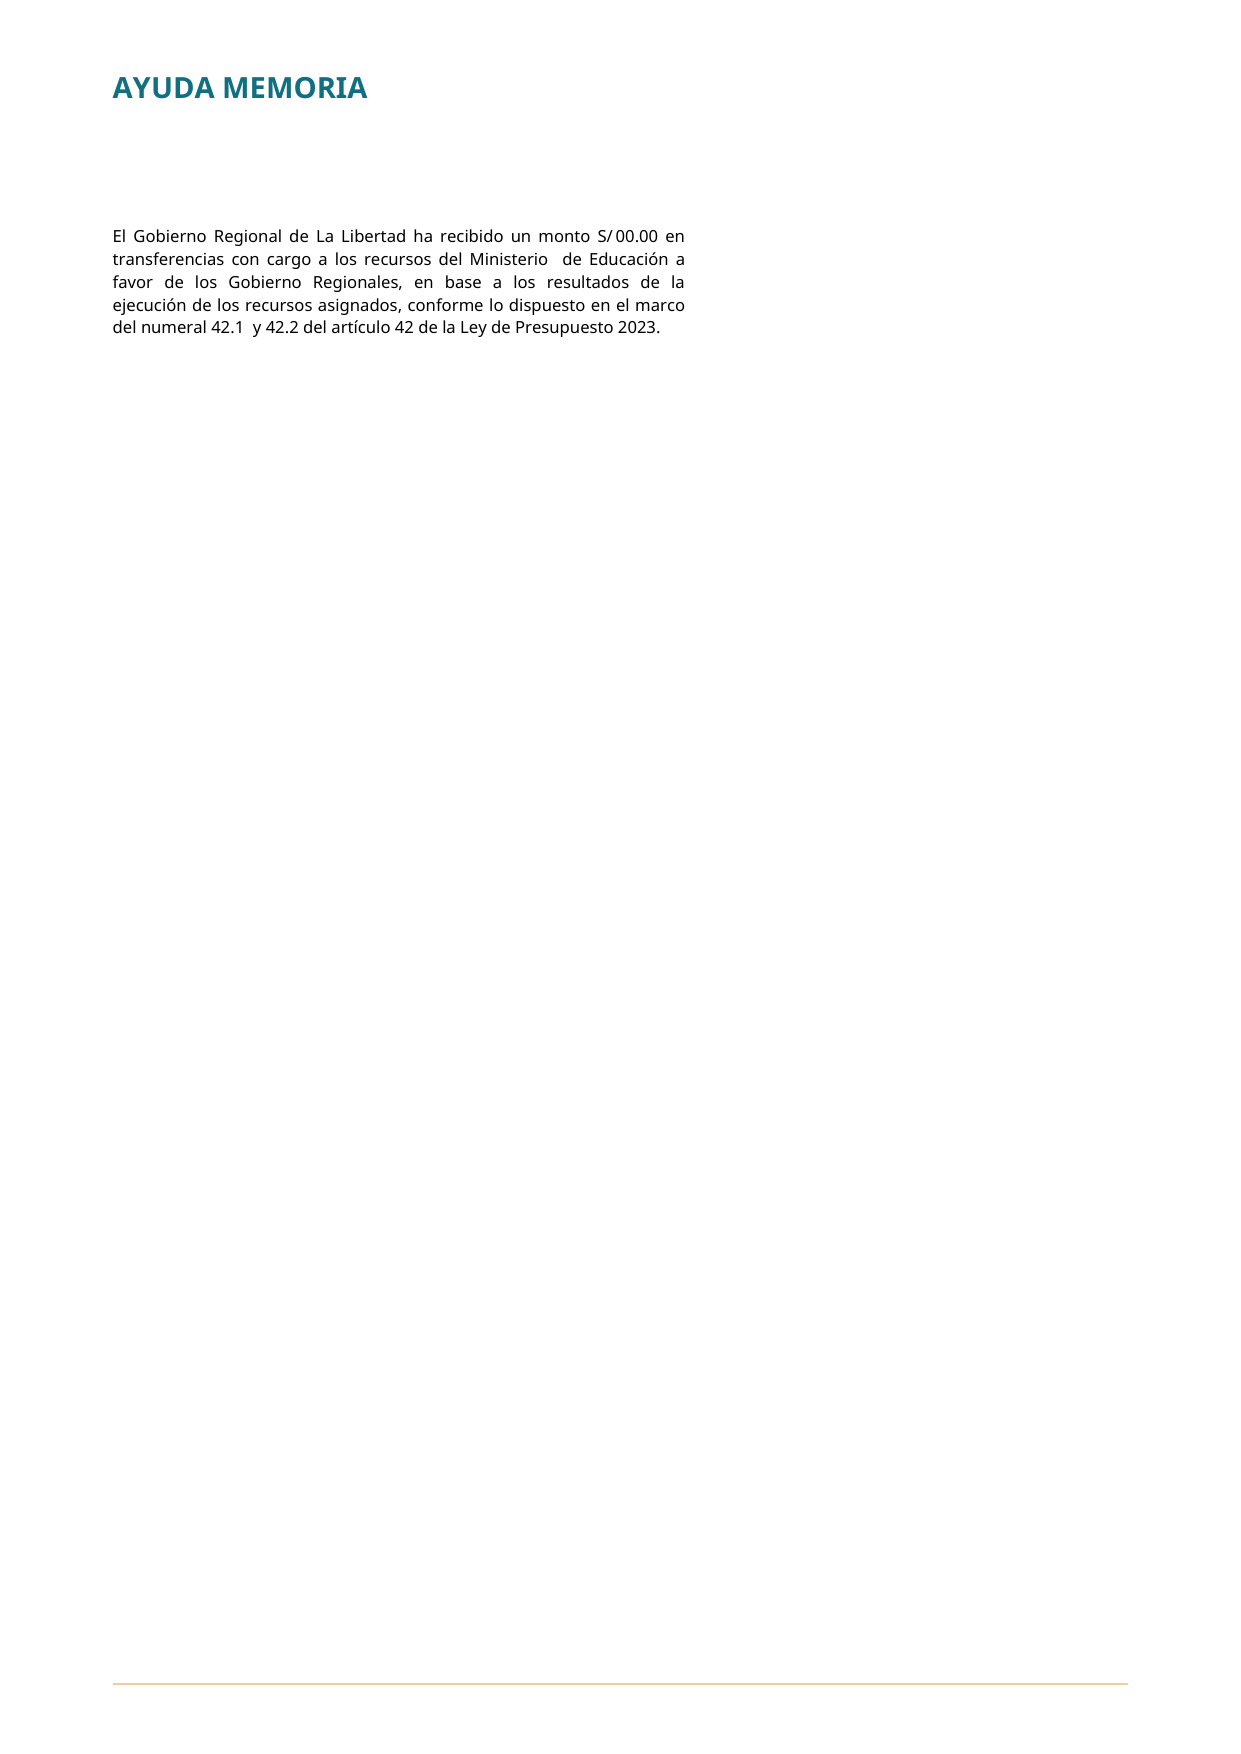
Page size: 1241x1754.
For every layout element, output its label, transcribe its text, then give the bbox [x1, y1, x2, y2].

subtitle El Gobierno Regional de La Libertad ha recibido un monto S/ 00.00 en transferencias con cargo a los recursos del Ministerio de Educación a favor de los Gobierno Regionales, en base a los resultados de la ejecución de los recursos asignados, conforme lo dispuesto en el marco del numeral 42.1 y 42.2 del artículo 42 de la Ley de Presupuesto 2023. [112, 225, 686, 338]
